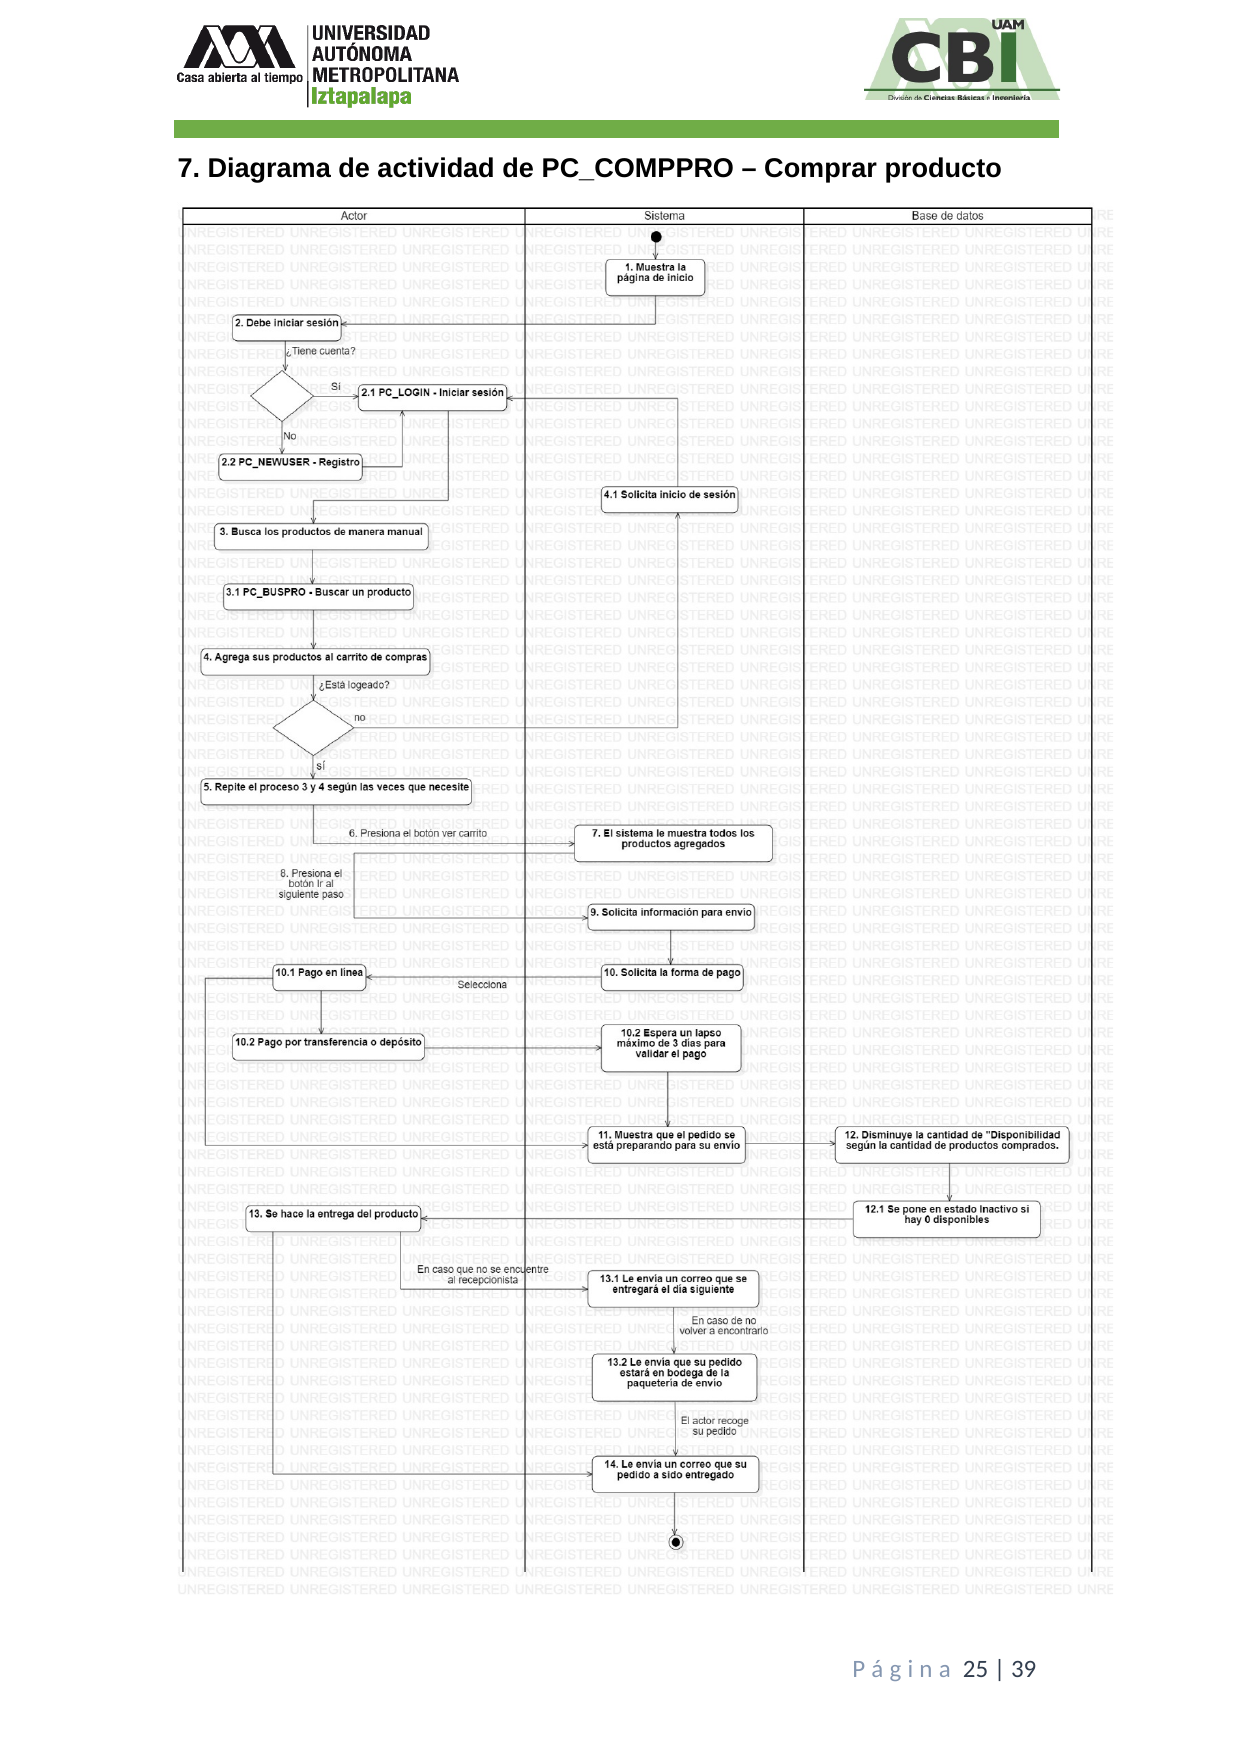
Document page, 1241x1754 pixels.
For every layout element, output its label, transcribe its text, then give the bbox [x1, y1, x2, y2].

picture [177, 25, 459, 109]
subtitle 7. Diagrama de actividad de PC_COMPPRO – Comprar producto [177, 152, 1063, 183]
picture [177, 202, 1114, 1595]
picture [863, 18, 1060, 100]
